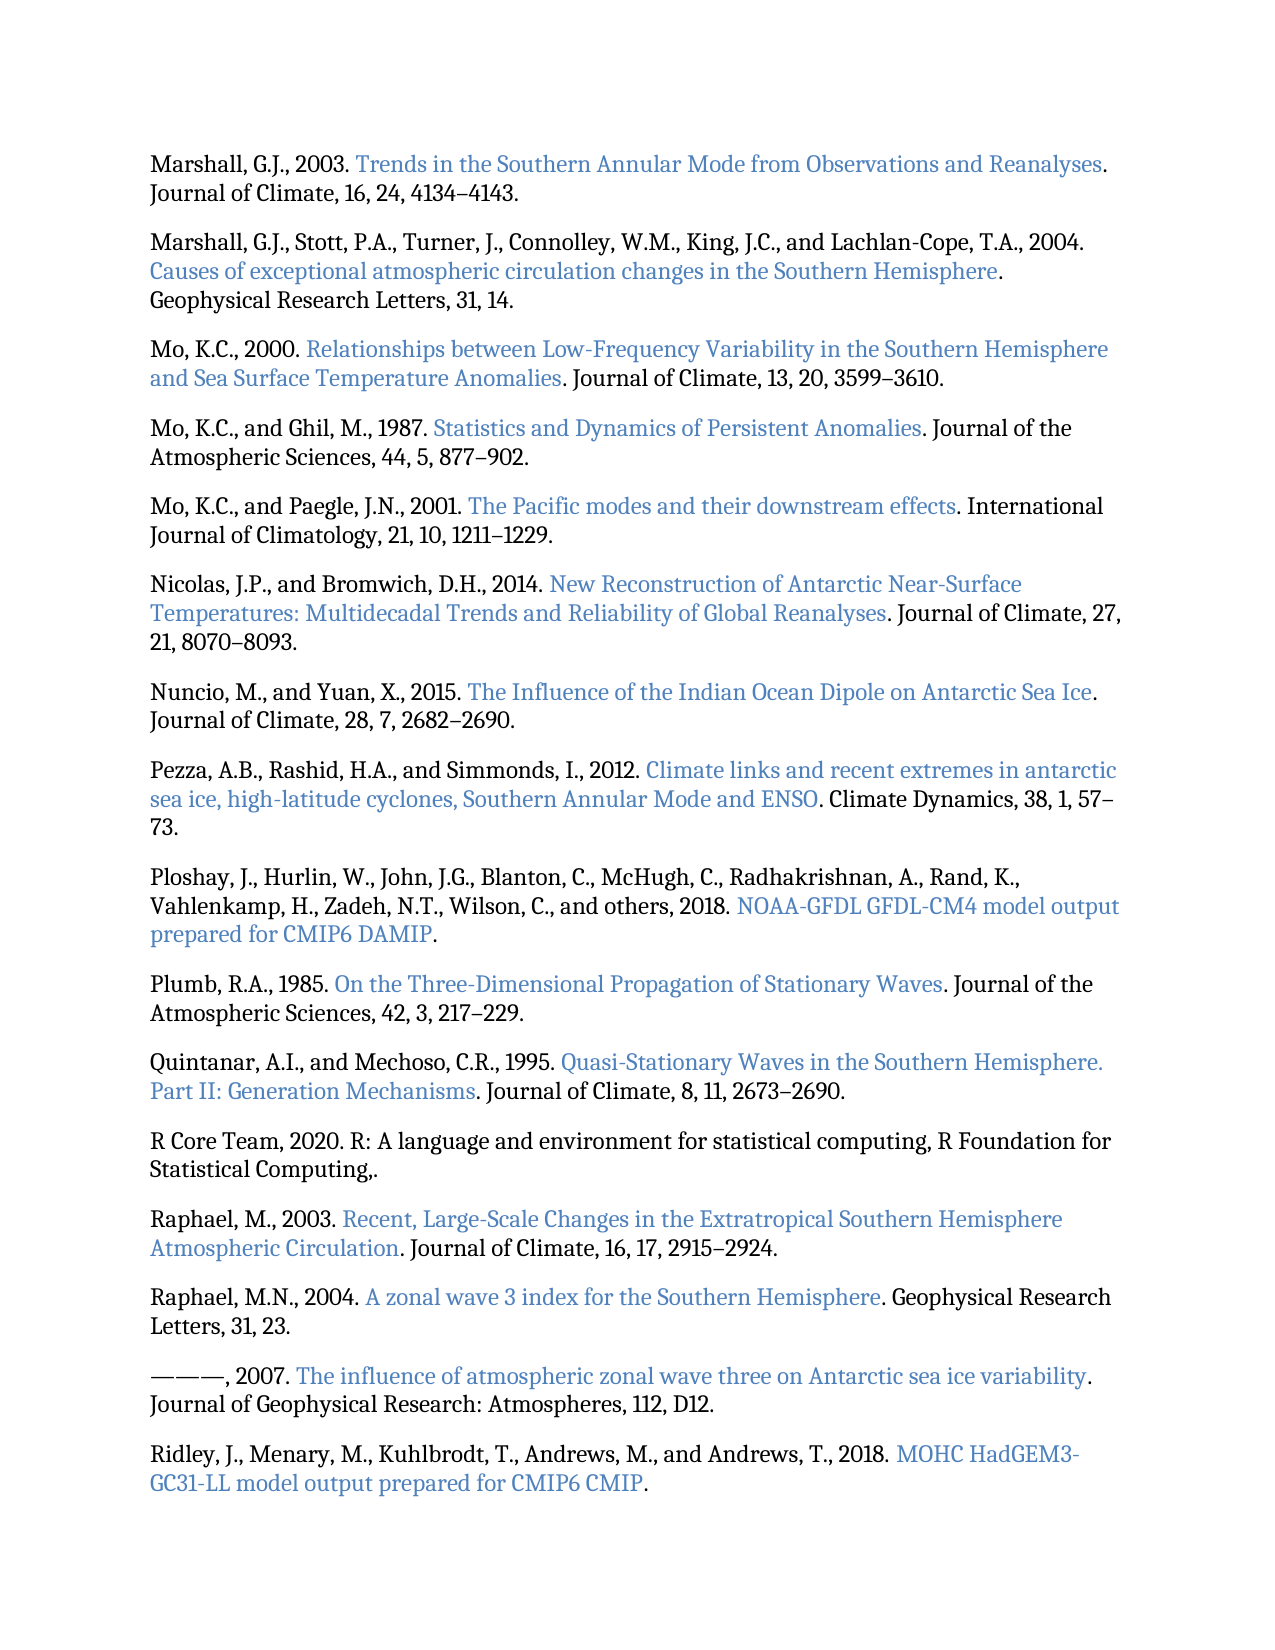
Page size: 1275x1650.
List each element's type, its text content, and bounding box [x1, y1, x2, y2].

text Mo, K.C., and Paegle, J.N., 2001. The Pacific modes and their downstream effects. International Journal of Climatology, 21, 10, 1211–1229. [150, 492, 1125, 549]
text R Core Team, 2020. R: A language and environment for statistical computing, R Foundation for Statistical Computing,. [150, 1127, 1125, 1184]
text Nicolas, J.P., and Bromwich, D.H., 2014. New Reconstruction of Antarctic Near-Surface Temperatures: Multidecadal Trends and Reliability of Global Reanalyses. Journal of Climate, 27, 21, 8070–8093. [150, 570, 1125, 657]
text Marshall, G.J., Stott, P.A., Turner, J., Connolley, W.M., King, J.C., and Lachlan-Cope, T.A., 2004. Causes of exceptional atmospheric circulation changes in the Southern Hemisphere. Geophysical Research Letters, 31, 14. [150, 228, 1125, 314]
text Nuncio, M., and Yuan, X., 2015. The Influence of the Indian Ocean Dipole on Antarctic Sea Ice. Journal of Climate, 28, 7, 2682–2690. [150, 677, 1125, 735]
text Ploshay, J., Hurlin, W., John, J.G., Blanton, C., McHugh, C., Radhakrishnan, A., Rand, K., Vahlenkamp, H., Zadeh, N.T., Wilson, C., and others, 2018. NOAA-GFDL GFDL-CM4 model output prepared for CMIP6 DAMIP. [150, 863, 1125, 949]
text Marshall, G.J., 2003. Trends in the Southern Annular Mode from Observations and Reanalyses. Journal of Climate, 16, 24, 4134–4143. [150, 150, 1125, 207]
text Quintanar, A.I., and Mechoso, C.R., 1995. Quasi-Stationary Waves in the Southern Hemisphere. Part II: Generation Mechanisms. Journal of Climate, 8, 11, 2673–2690. [150, 1048, 1125, 1106]
text Mo, K.C., 2000. Relationships between Low-Frequency Variability in the Southern Hemisphere and Sea Surface Temperature Anomalies. Journal of Climate, 13, 20, 3599–3610. [150, 335, 1125, 393]
text Mo, K.C., and Ghil, M., 1987. Statistics and Dynamics of Persistent Anomalies. Journal of the Atmospheric Sciences, 44, 5, 877–902. [150, 414, 1125, 471]
text Ridley, J., Menary, M., Kuhlbrodt, T., Andrews, M., and Andrews, T., 2018. MOHC HadGEM3-GC31-LL model output prepared for CMIP6 CMIP. [150, 1440, 1125, 1497]
text Raphael, M.N., 2004. A zonal wave 3 index for the Southern Hemisphere. Geophysical Research Letters, 31, 23. [150, 1283, 1125, 1341]
text Pezza, A.B., Rashid, H.A., and Simmonds, I., 2012. Climate links and recent extremes in antarctic sea ice, high-latitude cyclones, Southern Annular Mode and ENSO. Climate Dynamics, 38, 1, 57–73. [150, 756, 1125, 842]
text ———, 2007. The influence of atmospheric zonal wave three on Antarctic sea ice variability. Journal of Geophysical Research: Atmospheres, 112, D12. [150, 1362, 1125, 1419]
text Raphael, M., 2003. Recent, Large-Scale Changes in the Extratropical Southern Hemisphere Atmospheric Circulation. Journal of Climate, 16, 17, 2915–2924. [150, 1205, 1125, 1262]
text Plumb, R.A., 1985. On the Three-Dimensional Propagation of Stationary Waves. Journal of the Atmospheric Sciences, 42, 3, 217–229. [150, 970, 1125, 1027]
